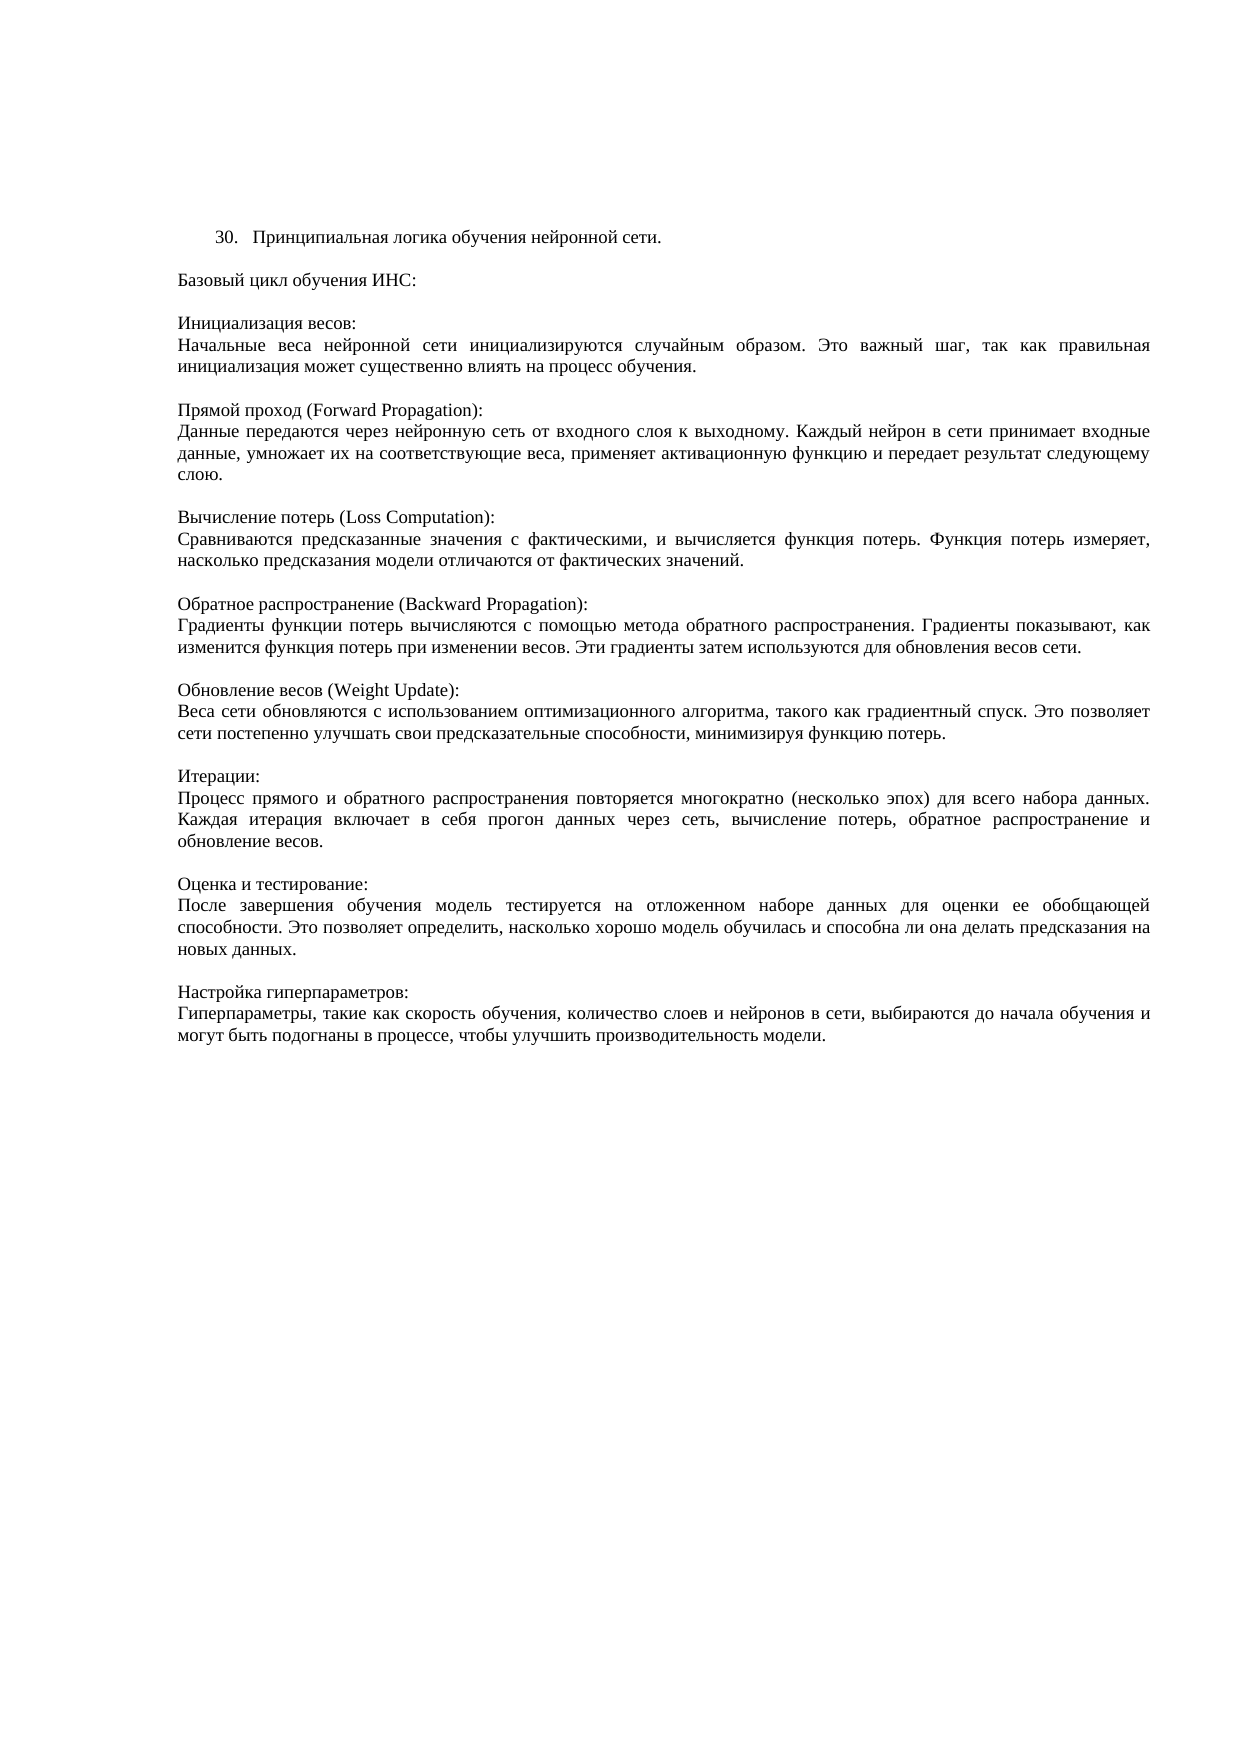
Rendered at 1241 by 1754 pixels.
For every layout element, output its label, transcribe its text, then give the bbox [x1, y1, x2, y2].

text Веса сети обновляются с использованием оптимизационного алгоритма, такого как градиентный спуск. Это позволяет сети постепенно улучшать свои предсказательные способности, минимизируя функцию потерь. [177, 700, 1152, 743]
text Прямой проход (Forward Propagation): [177, 398, 1152, 420]
text Инициализация весов: [177, 312, 1152, 334]
text Гиперпараметры, такие как скорость обучения, количество слоев и нейронов в сети, выбираются до начала обучения и могут быть подогнаны в процессе, чтобы улучшить производительность модели. [177, 1002, 1152, 1045]
text Вычисление потерь (Loss Computation): [177, 506, 1152, 528]
text Настройка гиперпараметров: [177, 981, 1152, 1002]
text Начальные веса нейронной сети инициализируются случайным образом. Это важный шаг, так как правильная инициализация может существенно влиять на процесс обучения. [177, 334, 1152, 377]
text Обновление весов (Weight Update): [177, 679, 1152, 700]
text После завершения обучения модель тестируется на отложенном наборе данных для оценки ее обобщающей способности. Это позволяет определить, насколько хорошо модель обучилась и способна ли она делать предсказания на новых данных. [177, 894, 1152, 959]
list Принципиальная логика обучения нейронной сети. [215, 226, 1152, 247]
text Сравниваются предсказанные значения с фактическими, и вычисляется функция потерь. Функция потерь измеряет, насколько предсказания модели отличаются от фактических значений. [177, 528, 1152, 571]
text Градиенты функции потерь вычисляются с помощью метода обратного распространения. Градиенты показывают, как изменится функция потерь при изменении весов. Эти градиенты затем используются для обновления весов сети. [177, 614, 1152, 657]
text Обратное распространение (Backward Propagation): [177, 592, 1152, 614]
text Итерации: [177, 765, 1152, 787]
text Процесс прямого и обратного распространения повторяется многократно (несколько эпох) для всего набора данных. Каждая итерация включает в себя прогон данных через сеть, вычисление потерь, обратное распространение и обновление весов. [177, 787, 1152, 851]
text Базовый цикл обучения ИНС: [177, 269, 1152, 291]
text Оценка и тестирование: [177, 873, 1152, 894]
text Данные передаются через нейронную сеть от входного слоя к выходному. Каждый нейрон в сети принимает входные данные, умножает их на соответствующие веса, применяет активационную функцию и передает результат следующему слою. [177, 420, 1152, 485]
